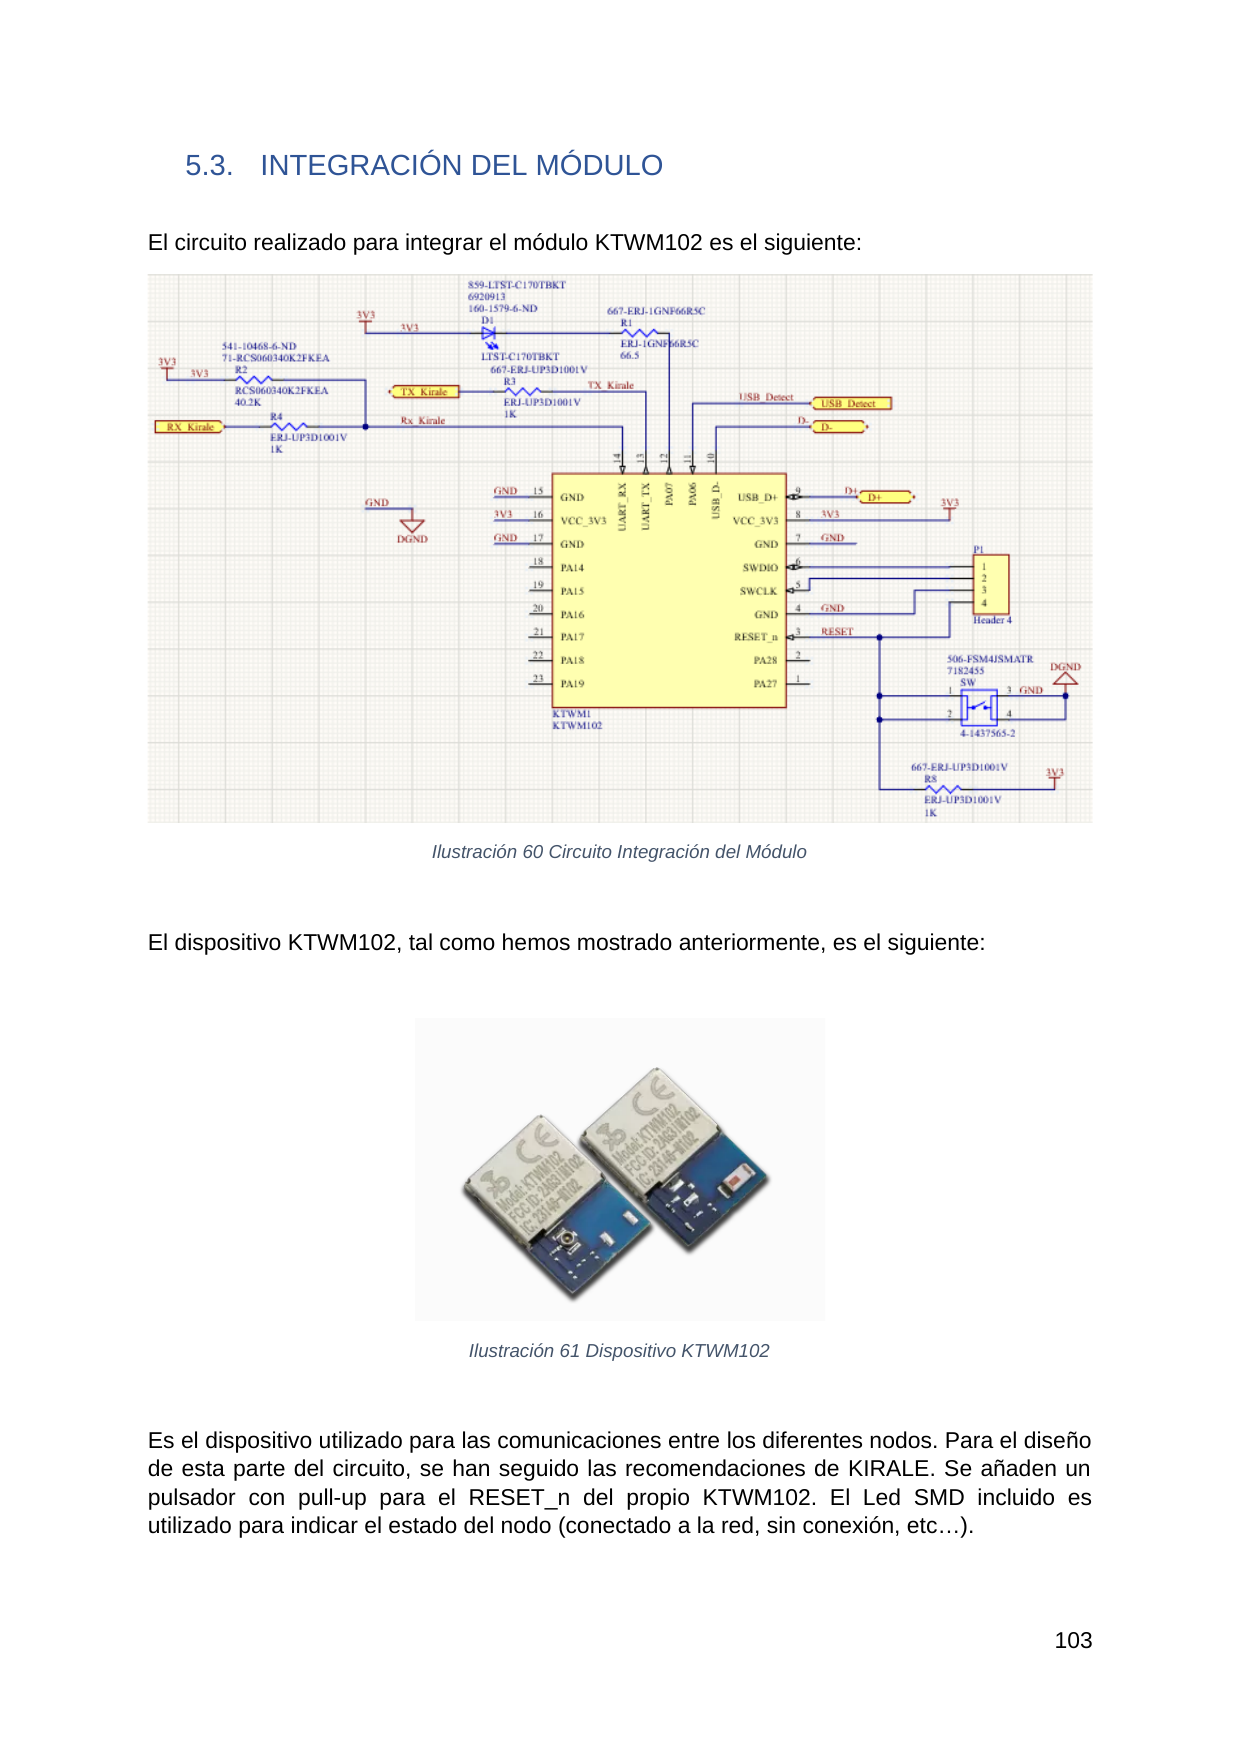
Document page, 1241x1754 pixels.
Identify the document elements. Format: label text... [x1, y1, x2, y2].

text Es el dispositivo utilizado para las comunicaciones entre los diferentes nodos. Para el diseño de esta parte del circuito, se han seguido las recomendaciones de KIRALE. Se añaden un pulsador con pull-up para el RESET_n del propio KTWM102. El Led SMD incluido es utilizado para indicar el estado del nodo (conectado a la red, sin conexión, etc…). [148, 1427, 1092, 1539]
subtitle INTEGRACIÓN DEL MÓDULO [185, 148, 1092, 181]
text El circuito realizado para integrar el módulo KTWM102 es el siguiente: [148, 229, 1092, 255]
text El dispositivo KTWM102, tal como hemos mostrado anteriormente, es el siguiente: [148, 929, 1092, 955]
picture [415, 1018, 826, 1321]
picture [147, 274, 1093, 823]
